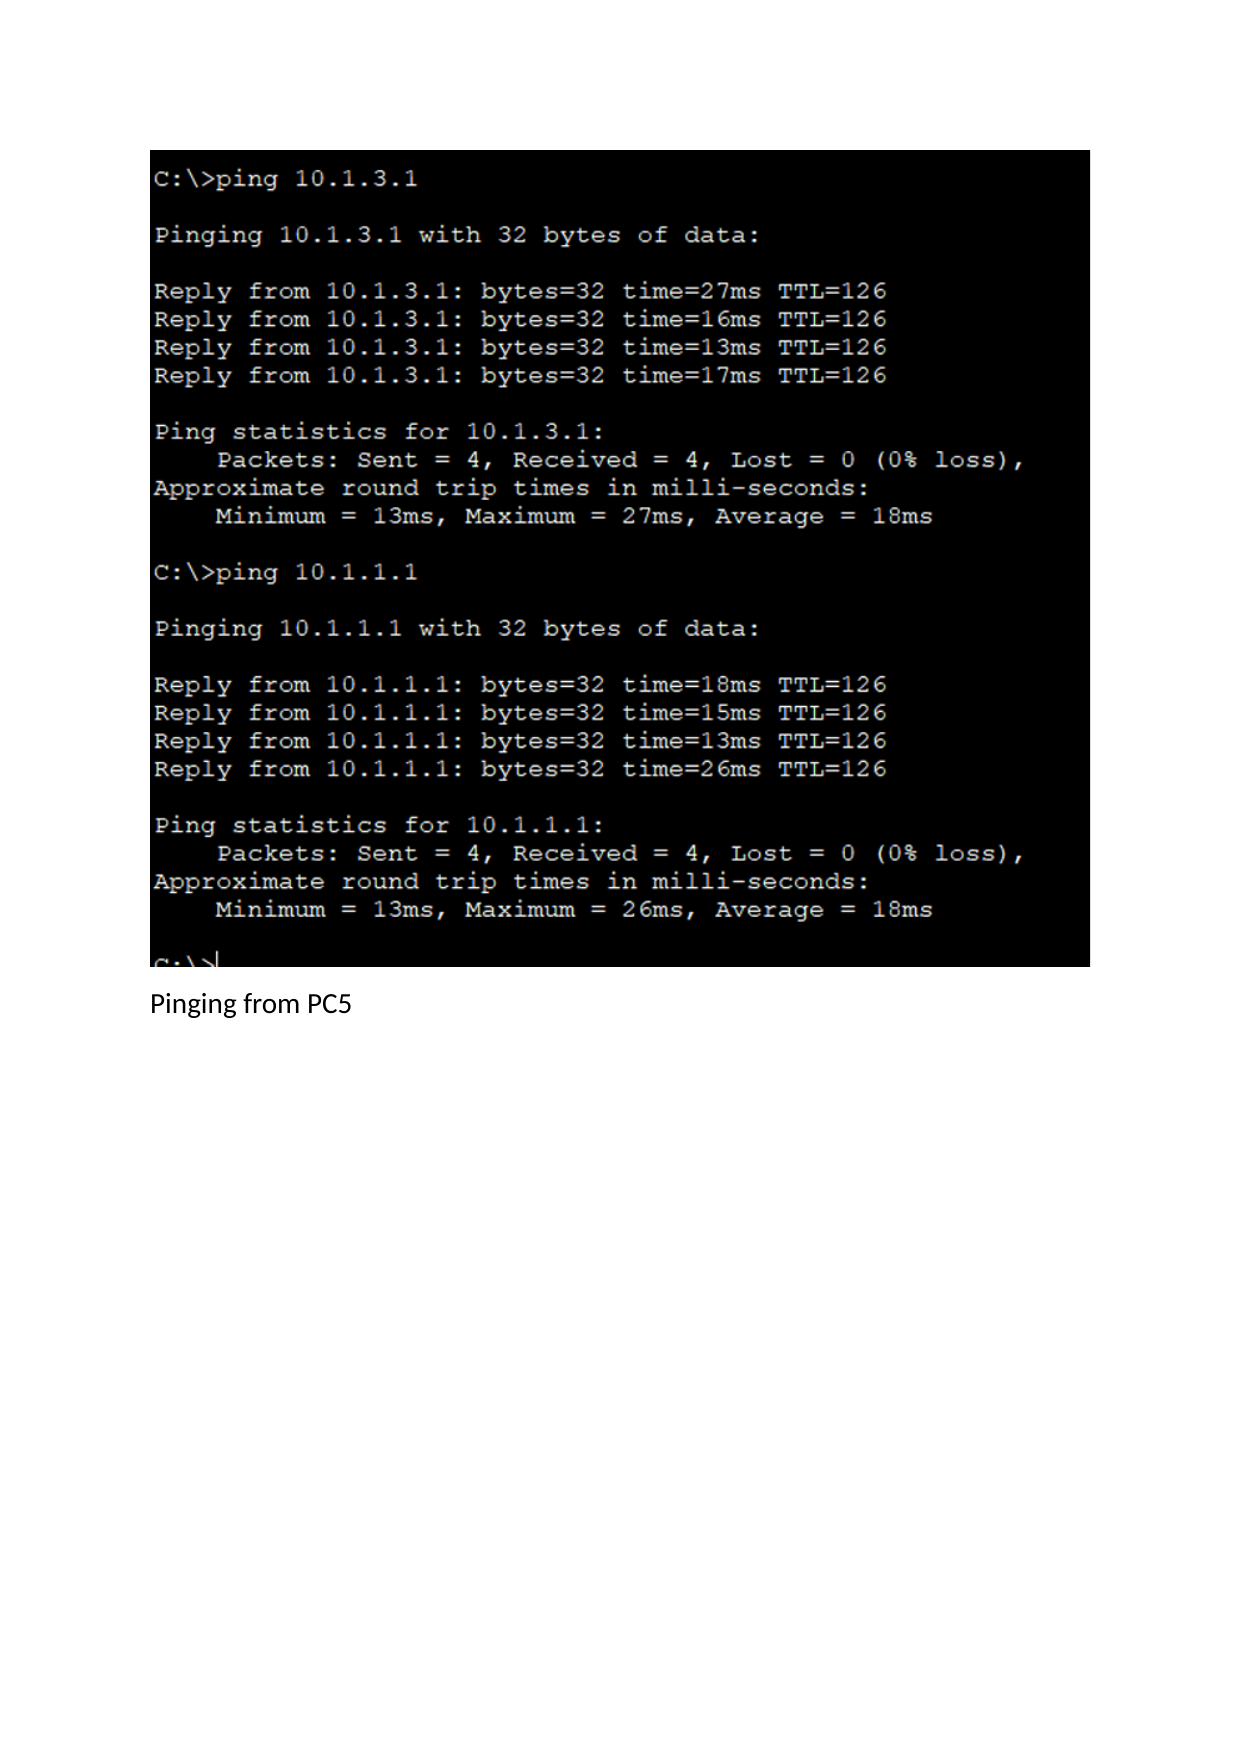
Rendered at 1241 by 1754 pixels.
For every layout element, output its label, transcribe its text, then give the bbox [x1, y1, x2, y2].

picture [150, 150, 1091, 967]
text Pinging from PC5 [150, 986, 1090, 1021]
